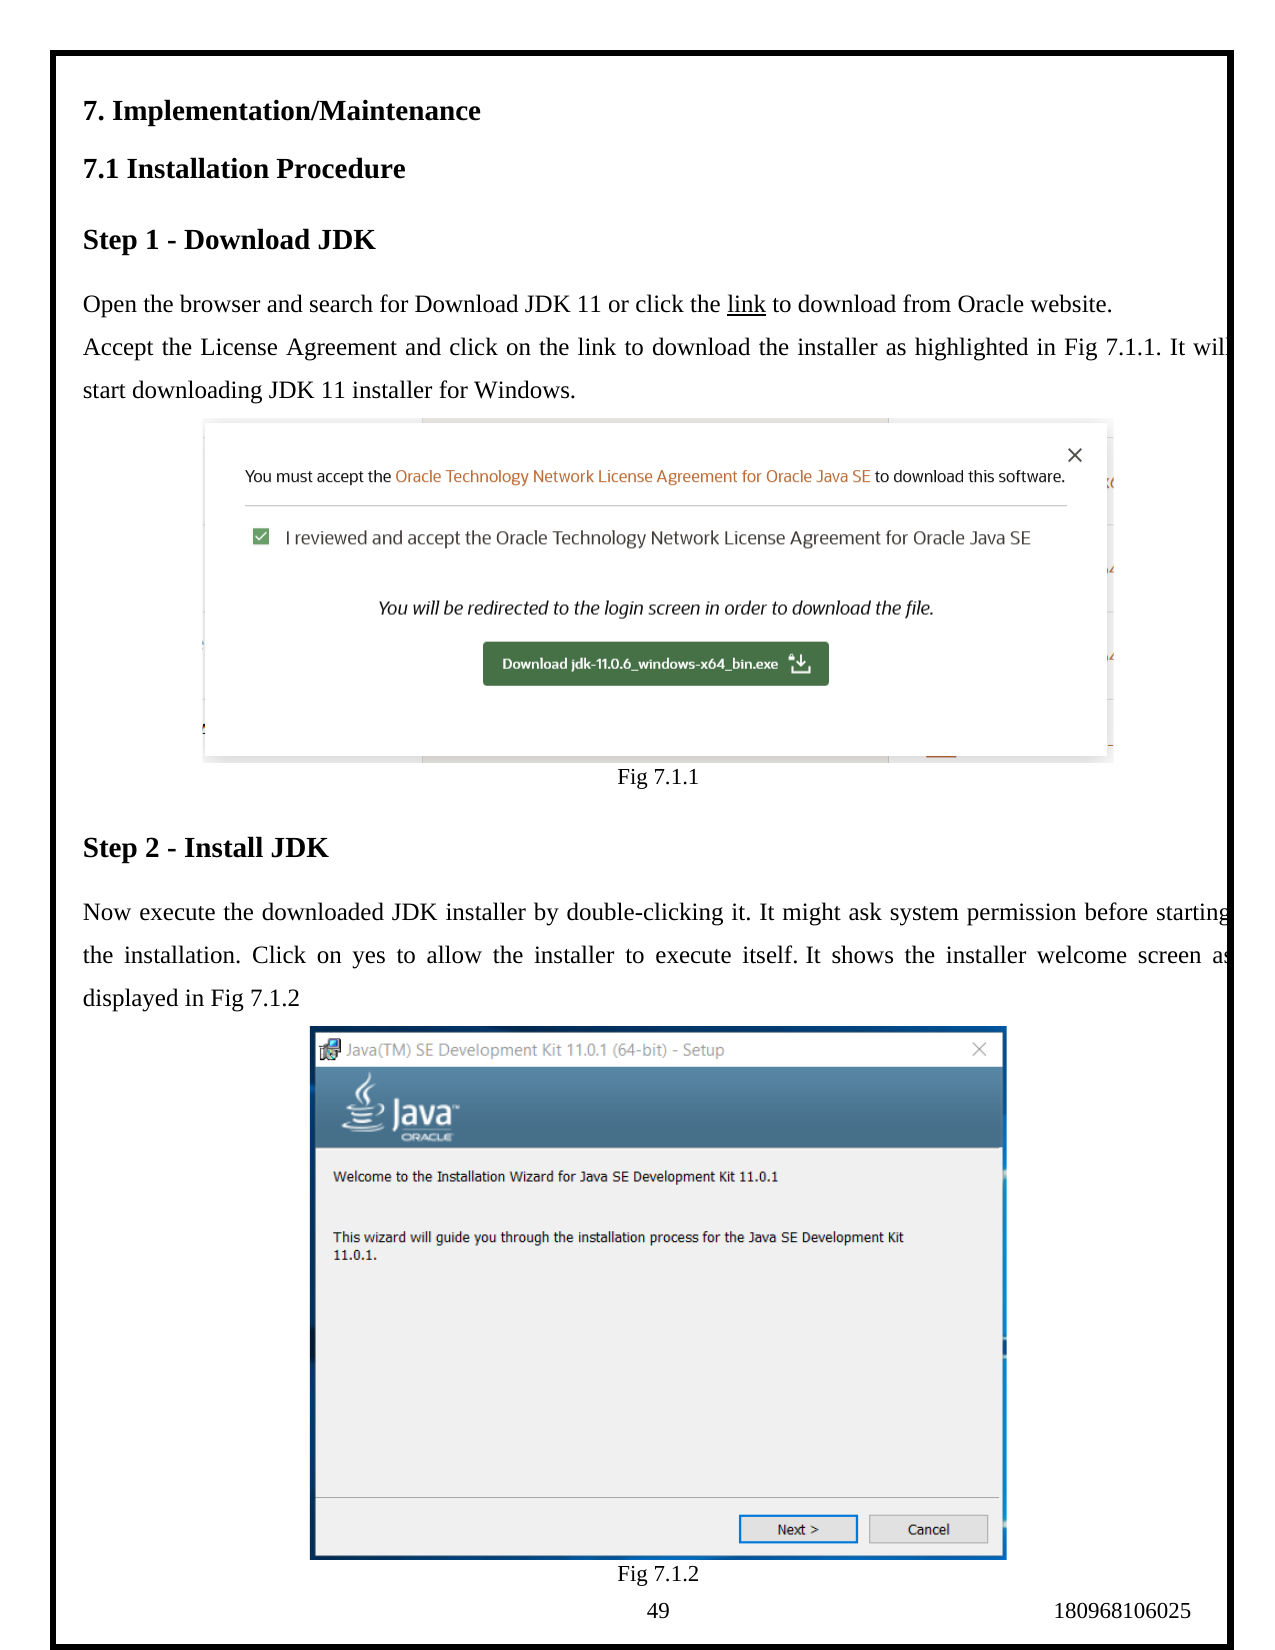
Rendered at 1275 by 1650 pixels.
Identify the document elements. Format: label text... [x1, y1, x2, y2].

text Now execute the downloaded JDK installer by double-clicking it. It might ask system permission before starting the installation. Click on yes to allow the installer to execute itself. It shows the installer welcome screen as displayed in Fig 7.1.2 [83, 897, 1227, 1012]
text 7. Implementation/Maintenance [83, 93, 1227, 126]
picture [202, 418, 1114, 763]
text 7.1 Installation Procedure [83, 151, 1227, 185]
picture [309, 1026, 1007, 1560]
text Open the browser and search for Download JDK 11 or click the link to download from Oracle website. [83, 289, 1227, 318]
text Fig 7.1.2 [83, 1560, 1227, 1586]
subtitle Step 1 - Download JDK [83, 222, 1227, 256]
text Fig 7.1.1 [83, 763, 1227, 789]
text Accept the License Agreement and click on the link to download the installer as highlighted in Fig 7.1.1. It will start downloading JDK 11 installer for Windows. [83, 332, 1227, 404]
subtitle Step 2 - Install JDK [83, 830, 1227, 863]
